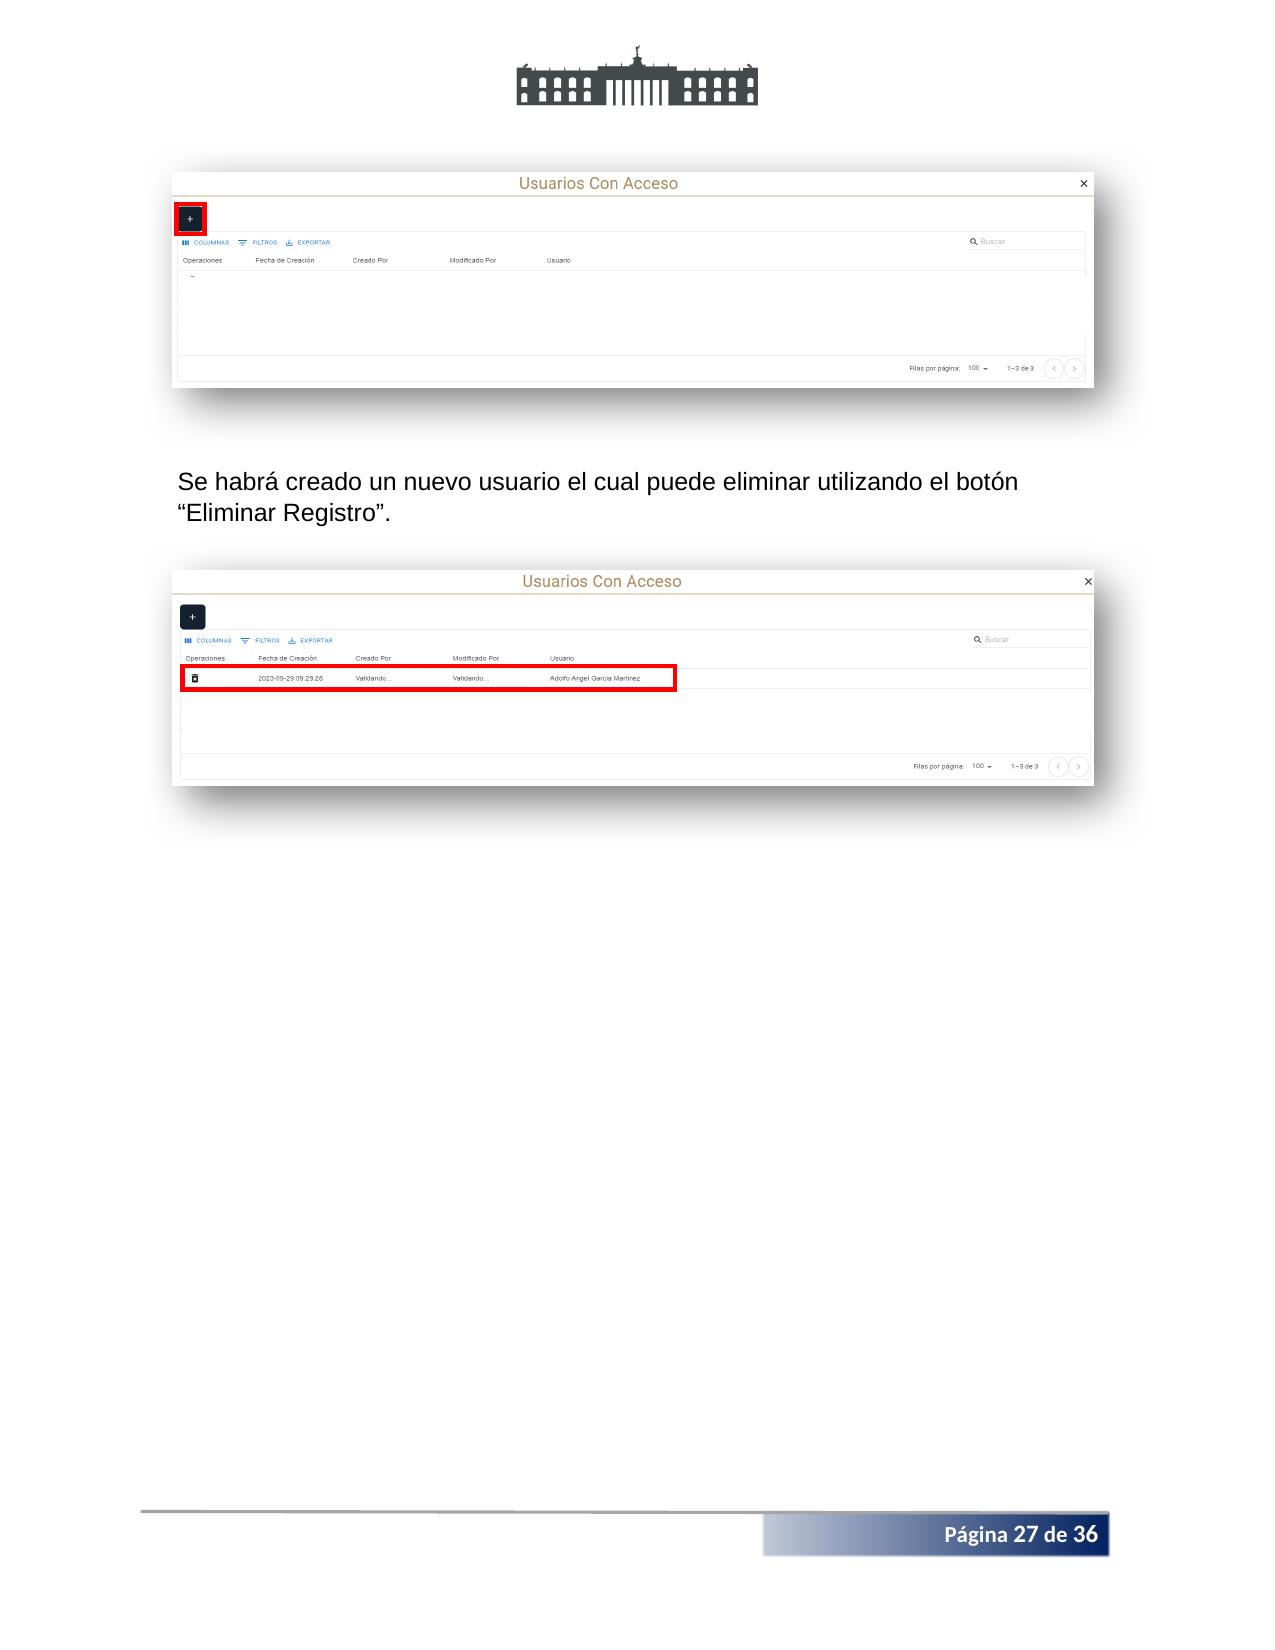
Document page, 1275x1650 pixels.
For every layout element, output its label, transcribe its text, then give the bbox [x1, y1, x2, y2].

picture [172, 570, 1094, 786]
picture [515, 42, 760, 120]
text Se habrá creado un nuevo usuario el cual puede eliminar utilizando el botón “Eliminar Registro”. [177, 467, 1098, 526]
picture [172, 172, 1094, 388]
